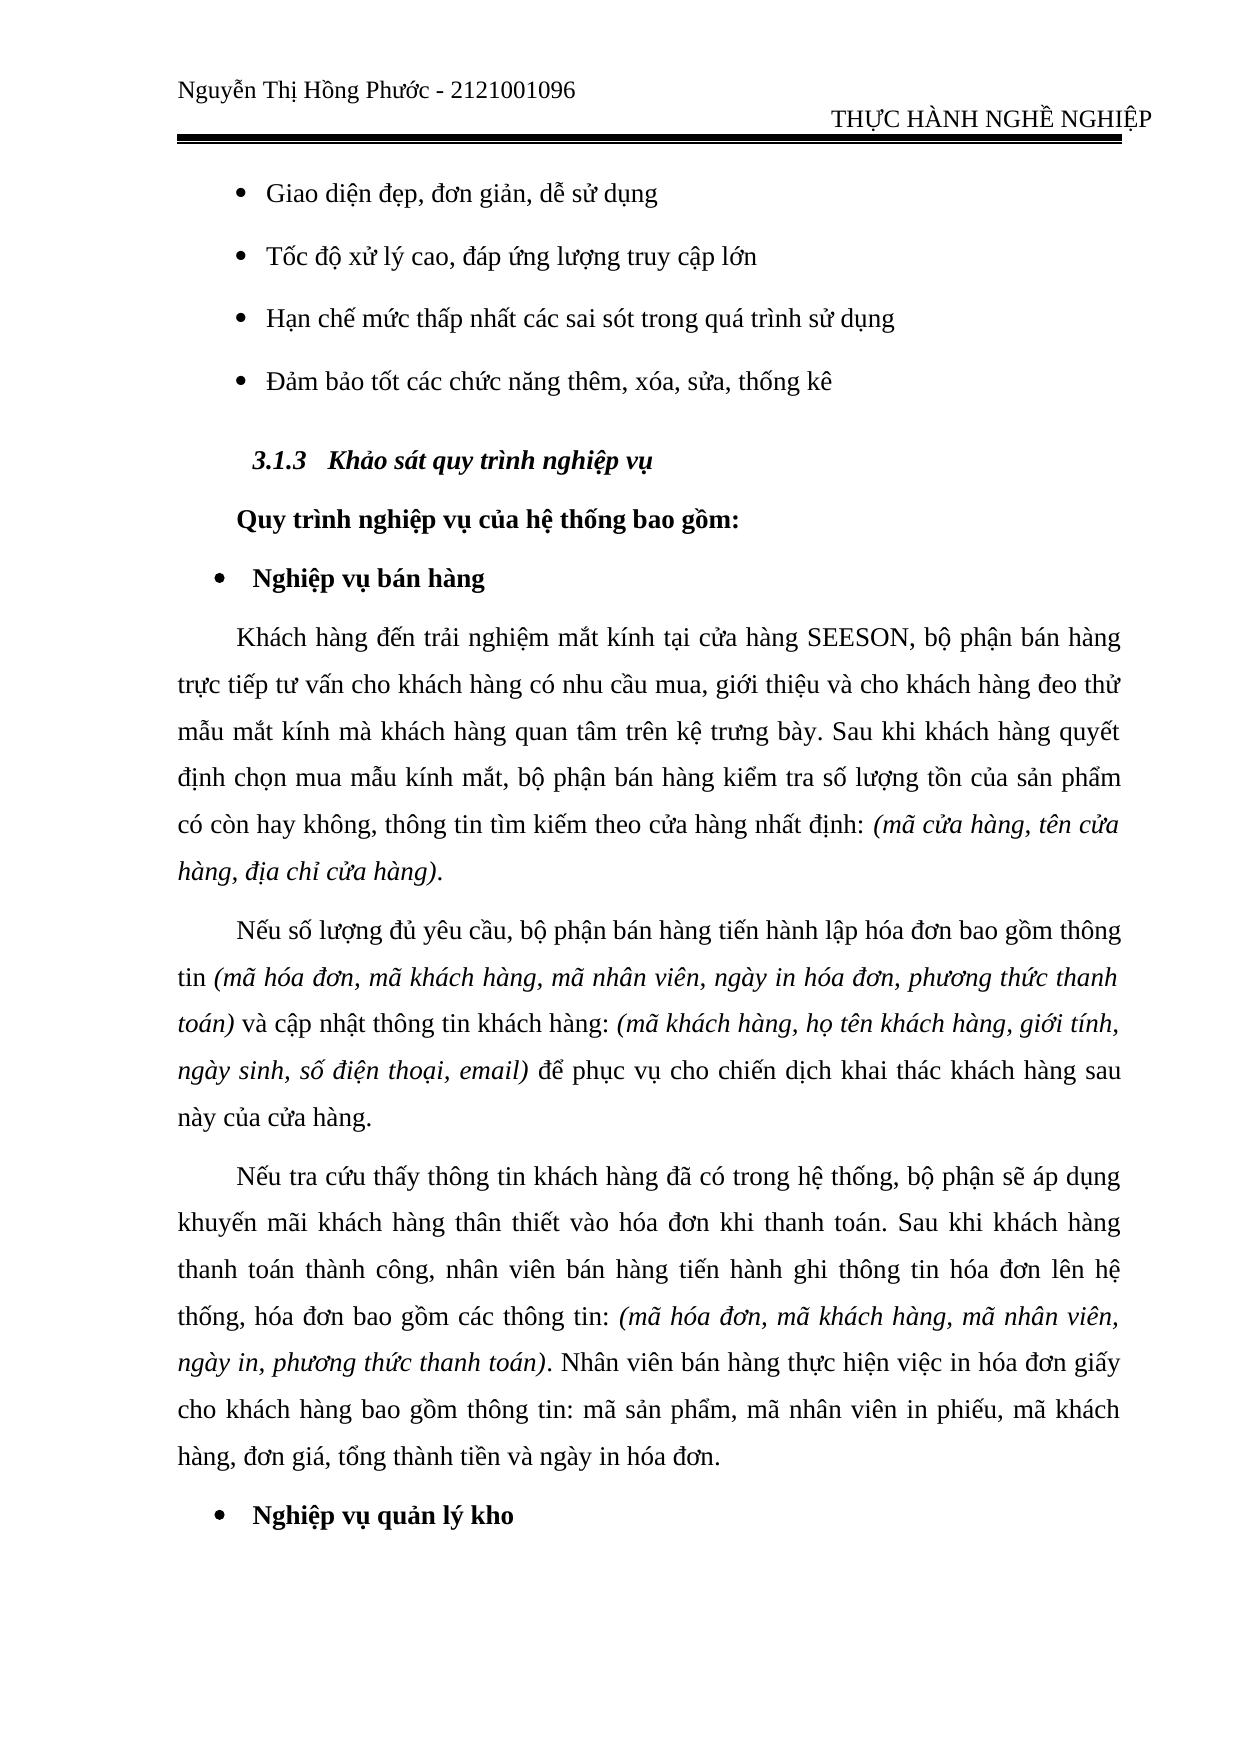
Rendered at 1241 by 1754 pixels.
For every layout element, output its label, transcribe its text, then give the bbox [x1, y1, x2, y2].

text Nếu số lượng đủ yêu cầu, bộ phận bán hàng tiến hành lập hóa đơn bao gồm thông tin (mã hóa đơn, mã khách hàng, mã nhân viên, ngày in hóa đơn, phương thức thanh toán) và cập nhật thông tin khách hàng: (mã khách hàng, họ tên khách hàng, giới tính, ngày sinh, số điện thoại, email) để phục vụ cho chiến dịch khai thác khách hàng sau này của cửa hàng. [177, 914, 1122, 1132]
list Giao diện đẹp, đơn giản, dễ sử dụng [236, 177, 1122, 208]
list Tốc độ xử lý cao, đáp ứng lượng truy cập lớn [236, 240, 1122, 271]
subtitle Khảo sát quy trình nghiệp vụ [252, 444, 1122, 475]
list Nghiệp vụ bán hàng [215, 562, 1122, 593]
list Hạn chế mức thấp nhất các sai sót trong quá trình sử dụng [236, 302, 1122, 333]
list Đảm bảo tốt các chức năng thêm, xóa, sửa, thống kê [236, 365, 1122, 396]
text Nếu tra cứu thấy thông tin khách hàng đã có trong hệ thống, bộ phận sẽ áp dụng khuyến mãi khách hàng thân thiết vào hóa đơn khi thanh toán. Sau khi khách hàng thanh toán thành công, nhân viên bán hàng tiến hành ghi thông tin hóa đơn lên hệ thống, hóa đơn bao gồm các thông tin: (mã hóa đơn, mã khách hàng, mã nhân viên, ngày in, phương thức thanh toán). Nhân viên bán hàng thực hiện việc in hóa đơn giấy cho khách hàng bao gồm thông tin: mã sản phẩm, mã nhân viên in phiếu, mã khách hàng, đơn giá, tổng thành tiền và ngày in hóa đơn. [177, 1160, 1122, 1471]
text Khách hàng đến trải nghiệm mắt kính tại cửa hàng SEESON, bộ phận bán hàng trực tiếp tư vấn cho khách hàng có nhu cầu mua, giới thiệu và cho khách hàng đeo thử mẫu mắt kính mà khách hàng quan tâm trên kệ trưng bày. Sau khi khách hàng quyết định chọn mua mẫu kính mắt, bộ phận bán hàng kiểm tra số lượng tồn của sản phẩm có còn hay không, thông tin tìm kiếm theo cửa hàng nhất định: (mã cửa hàng, tên cửa hàng, địa chỉ cửa hàng). [177, 622, 1122, 886]
list Nghiệp vụ quản lý kho [215, 1499, 1122, 1530]
text Quy trình nghiệp vụ của hệ thống bao gồm: [177, 503, 1122, 534]
